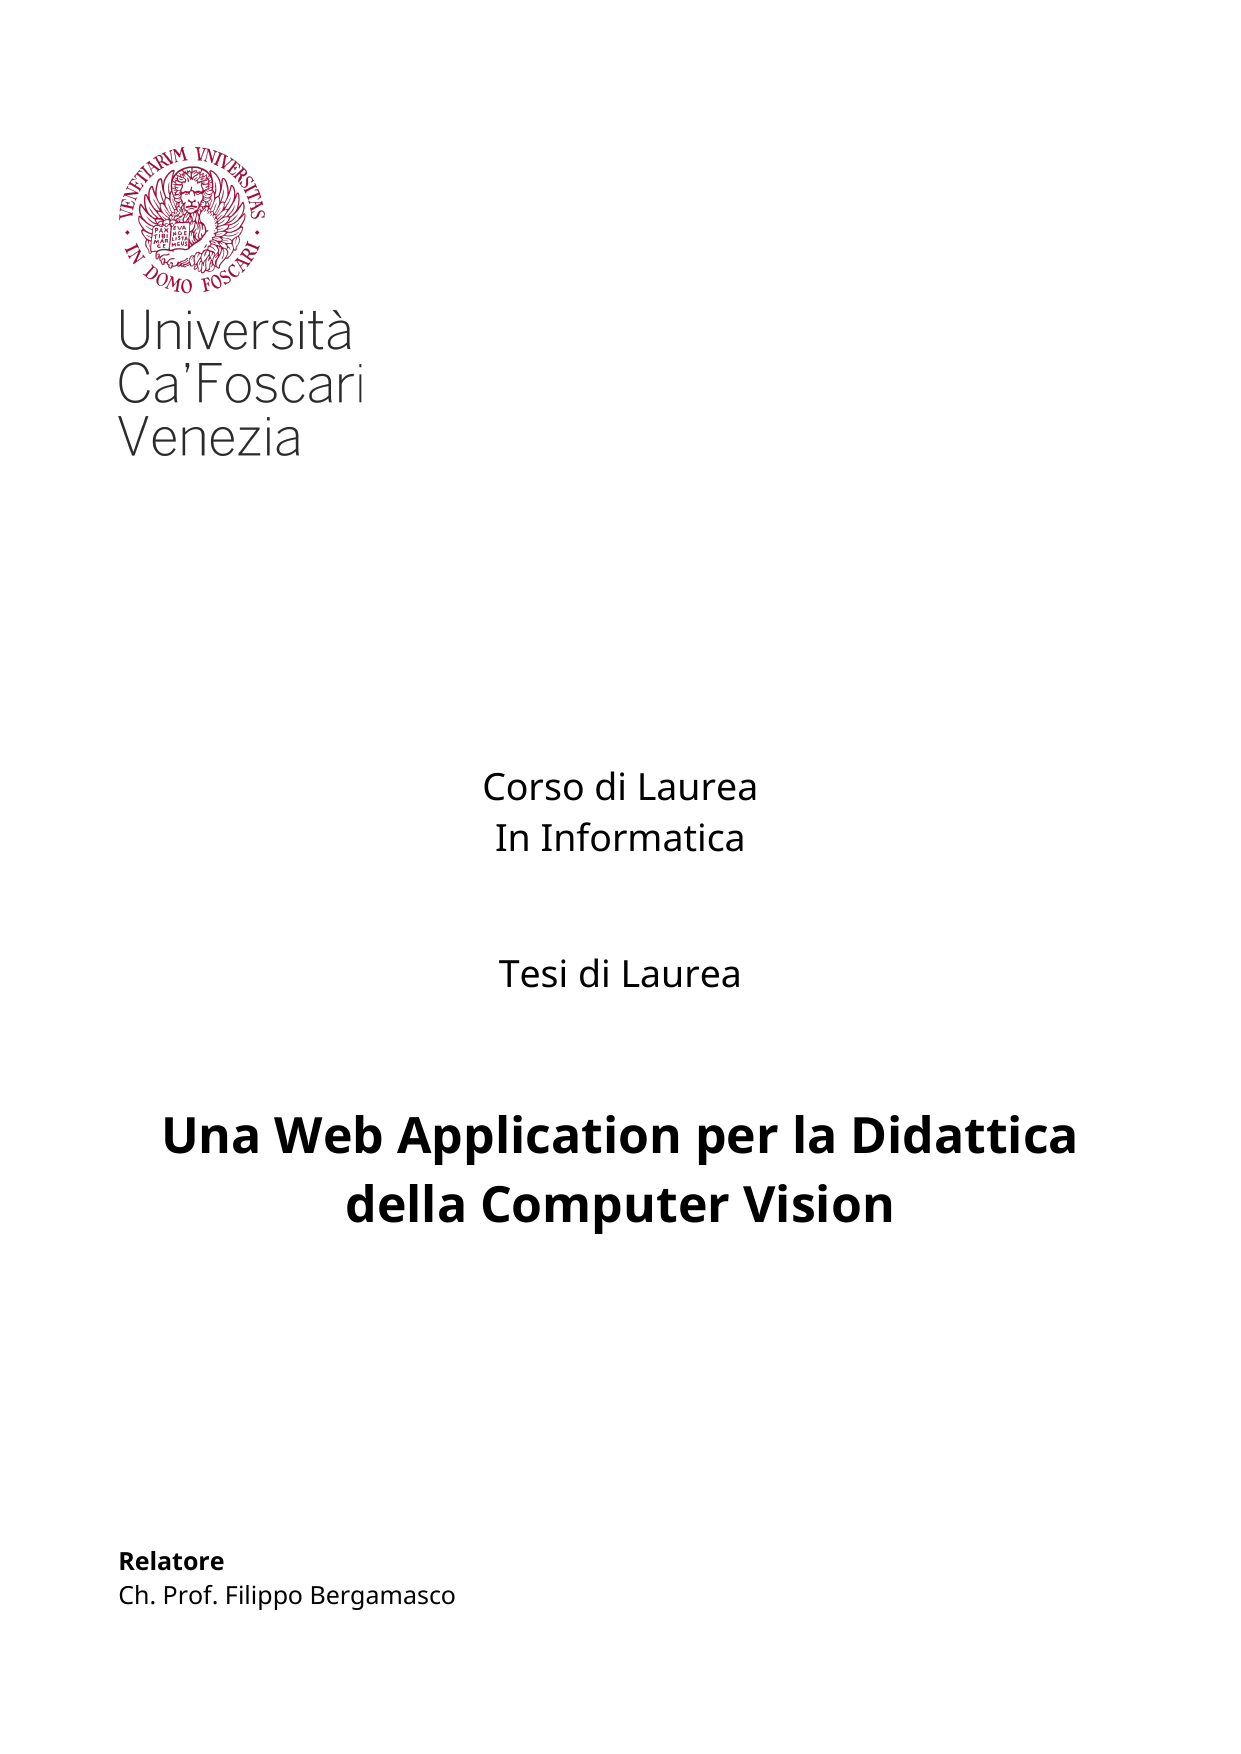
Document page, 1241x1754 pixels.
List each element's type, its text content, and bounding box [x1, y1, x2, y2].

text Tesi di Laurea [118, 947, 1122, 998]
text Ch. Prof. Filippo Bergamasco [118, 1577, 1122, 1611]
text Corso di Laurea [118, 760, 1122, 811]
text della Computer Vision [118, 1169, 1122, 1237]
text Una Web Application per la Didattica [118, 1101, 1122, 1169]
text In Informatica [118, 811, 1122, 862]
picture [118, 147, 362, 456]
text Relatore [118, 1543, 1122, 1577]
